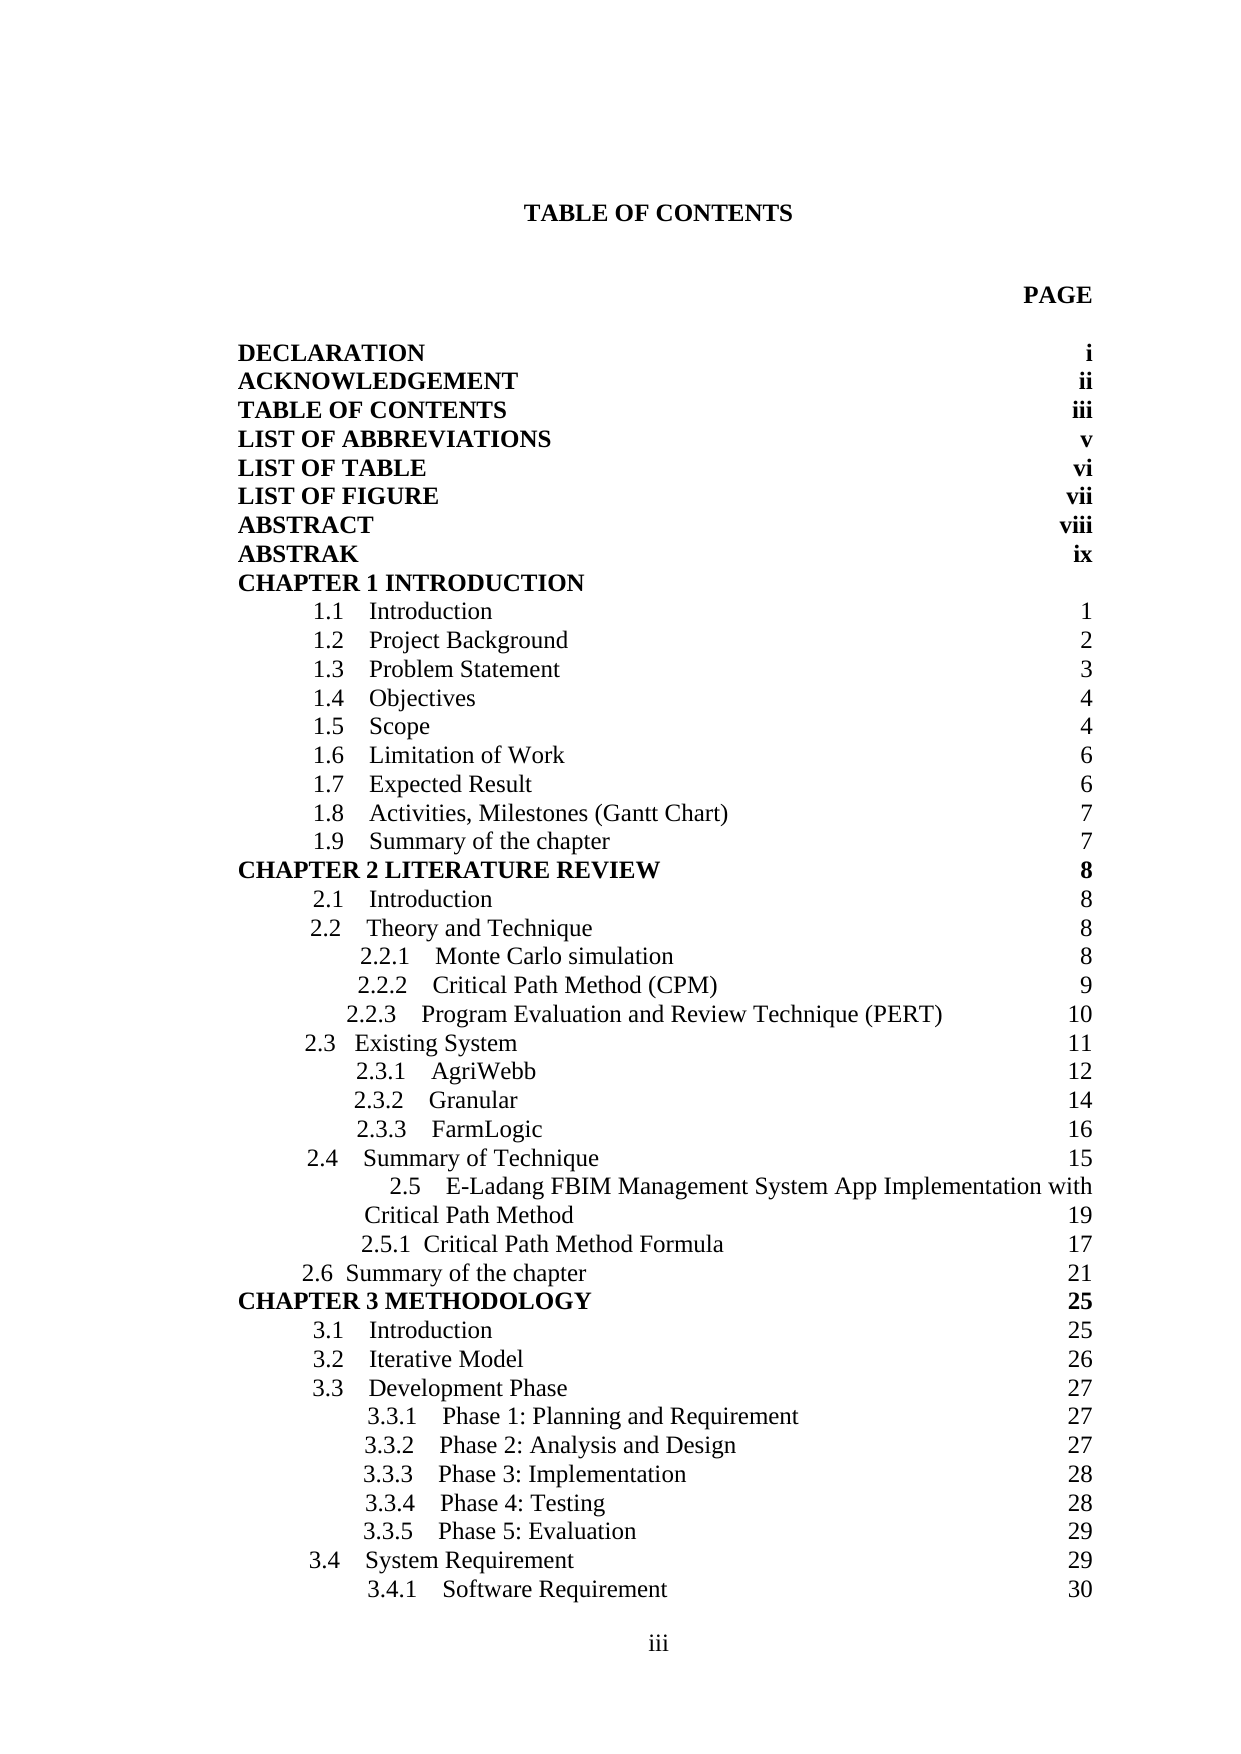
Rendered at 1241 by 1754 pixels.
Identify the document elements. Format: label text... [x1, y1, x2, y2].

text 3.3.5 Phase 5: Evaluation 29 [224, 1516, 1092, 1545]
subtitle TABLE OF CONTENTS [224, 198, 1092, 226]
text Critical Path Method 19 [224, 1200, 1092, 1229]
text 2.2.2 Critical Path Method (CPM) 9 [224, 970, 1092, 999]
text 3.2 Iterative Model 26 [299, 1344, 1092, 1373]
text 1.8 Activities, Milestones (Gantt Chart) 7 [299, 798, 1092, 826]
text 1.9 Summary of the chapter 7 [299, 826, 1092, 855]
text 2.2.1 Monte Carlo simulation 8 [224, 941, 1092, 970]
text 2.5 E-Ladang FBIM Management System App Implementation with [224, 1171, 1092, 1200]
text 1.7 Expected Result 6 [299, 769, 1092, 798]
text 3.4 System Requirement 29 [224, 1545, 1092, 1574]
text 1.2 Project Background 2 [299, 625, 1092, 654]
text 1.6 Limitation of Work 6 [299, 740, 1092, 769]
text 3.3 Development Phase 27 [224, 1373, 1092, 1401]
text CHAPTER 2 LITERATURE REVIEW 8 [224, 855, 1092, 884]
text PAGE [224, 280, 1092, 309]
text 2.5.1 Critical Path Method Formula 17 [224, 1229, 1092, 1258]
text 3.3.3 Phase 3: Implementation 28 [224, 1459, 1092, 1488]
text LIST OF FIGURE vii [224, 481, 1092, 510]
text 2.4 Summary of Technique 15 [224, 1143, 1092, 1171]
text 2.3.2 Granular 14 [224, 1085, 1092, 1114]
text 2.2 Theory and Technique 8 [299, 913, 1092, 941]
text 3.3.1 Phase 1: Planning and Requirement 27 [224, 1401, 1092, 1430]
text TABLE OF CONTENTS iii [224, 395, 1092, 424]
text 1.5 Scope 4 [299, 711, 1092, 740]
text CHAPTER 1 INTRODUCTION [224, 568, 1092, 596]
text 1.4 Objectives 4 [299, 683, 1092, 711]
text 3.4.1 Software Requirement 30 [224, 1574, 1092, 1603]
text LIST OF TABLE vi [224, 453, 1092, 481]
text ABSTRACT viii [224, 510, 1092, 539]
text 2.2.3 Program Evaluation and Review Technique (PERT) 10 [224, 999, 1092, 1028]
text 2.6 Summary of the chapter 21 [224, 1258, 1092, 1286]
text 3.3.2 Phase 2: Analysis and Design 27 [224, 1430, 1092, 1459]
text 2.1 Introduction 8 [299, 884, 1092, 913]
text 2.3 Existing System 11 [224, 1028, 1092, 1056]
text DECLARATION i [224, 338, 1092, 366]
text 2.3.1 AgriWebb 12 [224, 1056, 1092, 1085]
text 3.3.4 Phase 4: Testing 28 [224, 1488, 1092, 1516]
text CHAPTER 3 METHODOLOGY 25 [224, 1286, 1092, 1315]
text 1.1 Introduction 1 [299, 596, 1092, 625]
text 1.3 Problem Statement 3 [299, 654, 1092, 683]
text ABSTRAK ix [224, 539, 1092, 568]
text ACKNOWLEDGEMENT ii [224, 366, 1092, 395]
text 3.1 Introduction 25 [299, 1315, 1092, 1344]
text 2.3.3 FarmLogic 16 [224, 1114, 1092, 1143]
text LIST OF ABBREVIATIONS v [224, 424, 1092, 453]
